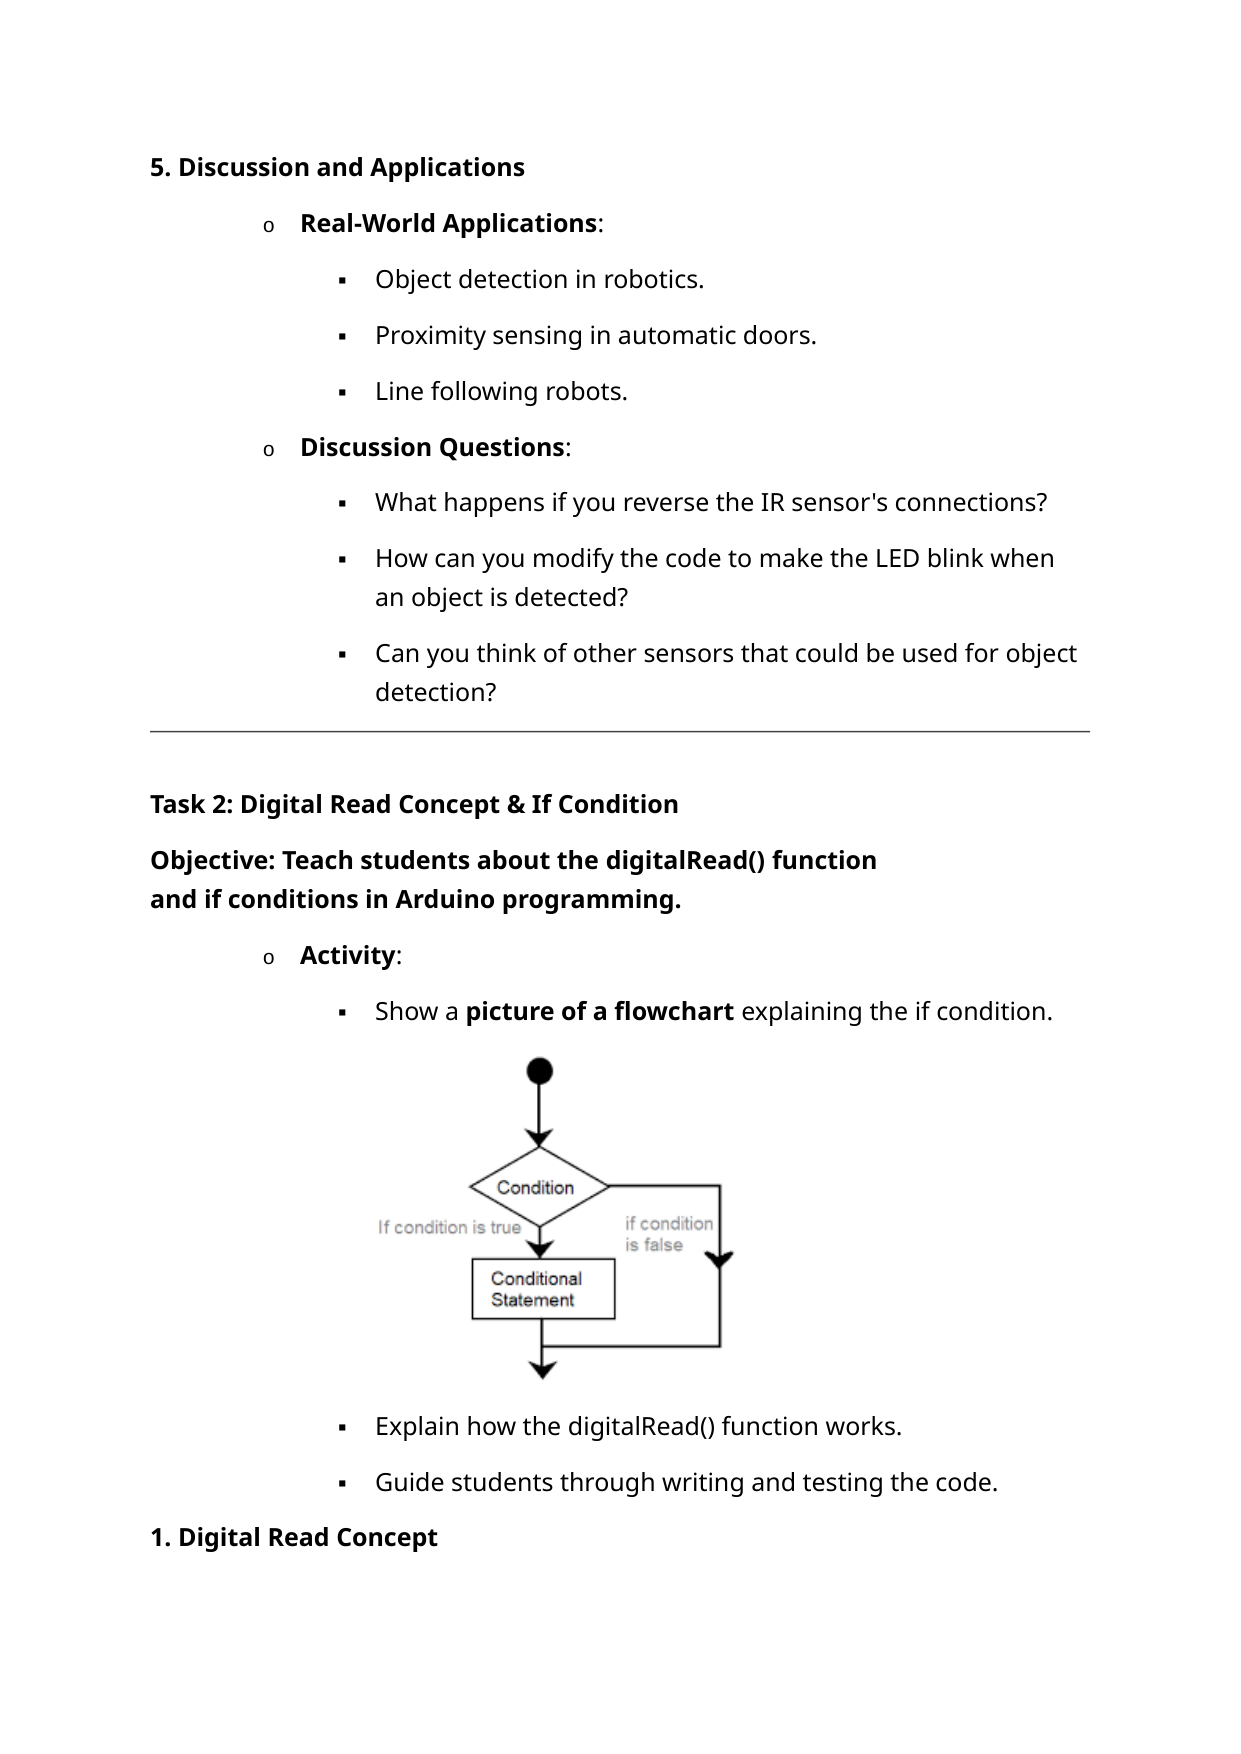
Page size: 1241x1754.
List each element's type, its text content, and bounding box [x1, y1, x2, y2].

text Task 2: Digital Read Concept & If Condition [150, 787, 1090, 821]
list Show a picture of a flowchart explaining the if condition. [337, 993, 1090, 1027]
list Can you think of other sensors that could be used for object detection? [337, 636, 1090, 709]
text Objective: Teach students about the digitalRead() function and if conditions in Arduino programming. [150, 842, 1090, 916]
list What happens if you reverse the IR sensor's connections? [337, 485, 1090, 519]
list Guide students through writing and testing the code. [337, 1464, 1090, 1498]
list Object detection in robotics. [337, 262, 1090, 296]
list Real-World Applications: [262, 206, 1090, 240]
list Discussion Questions: [262, 429, 1090, 463]
picture [375, 1049, 741, 1387]
text 1. Digital Read Concept [150, 1520, 1090, 1554]
list Proximity sensing in automatic doors. [337, 317, 1090, 352]
list Activity: [262, 937, 1090, 972]
list How can you modify the code to make the LED blink when an object is detected? [337, 541, 1090, 614]
list Line following robots. [337, 373, 1090, 407]
list Explain how the digitalRead() function works. [337, 1408, 1090, 1442]
text 5. Discussion and Applications [150, 150, 1090, 184]
